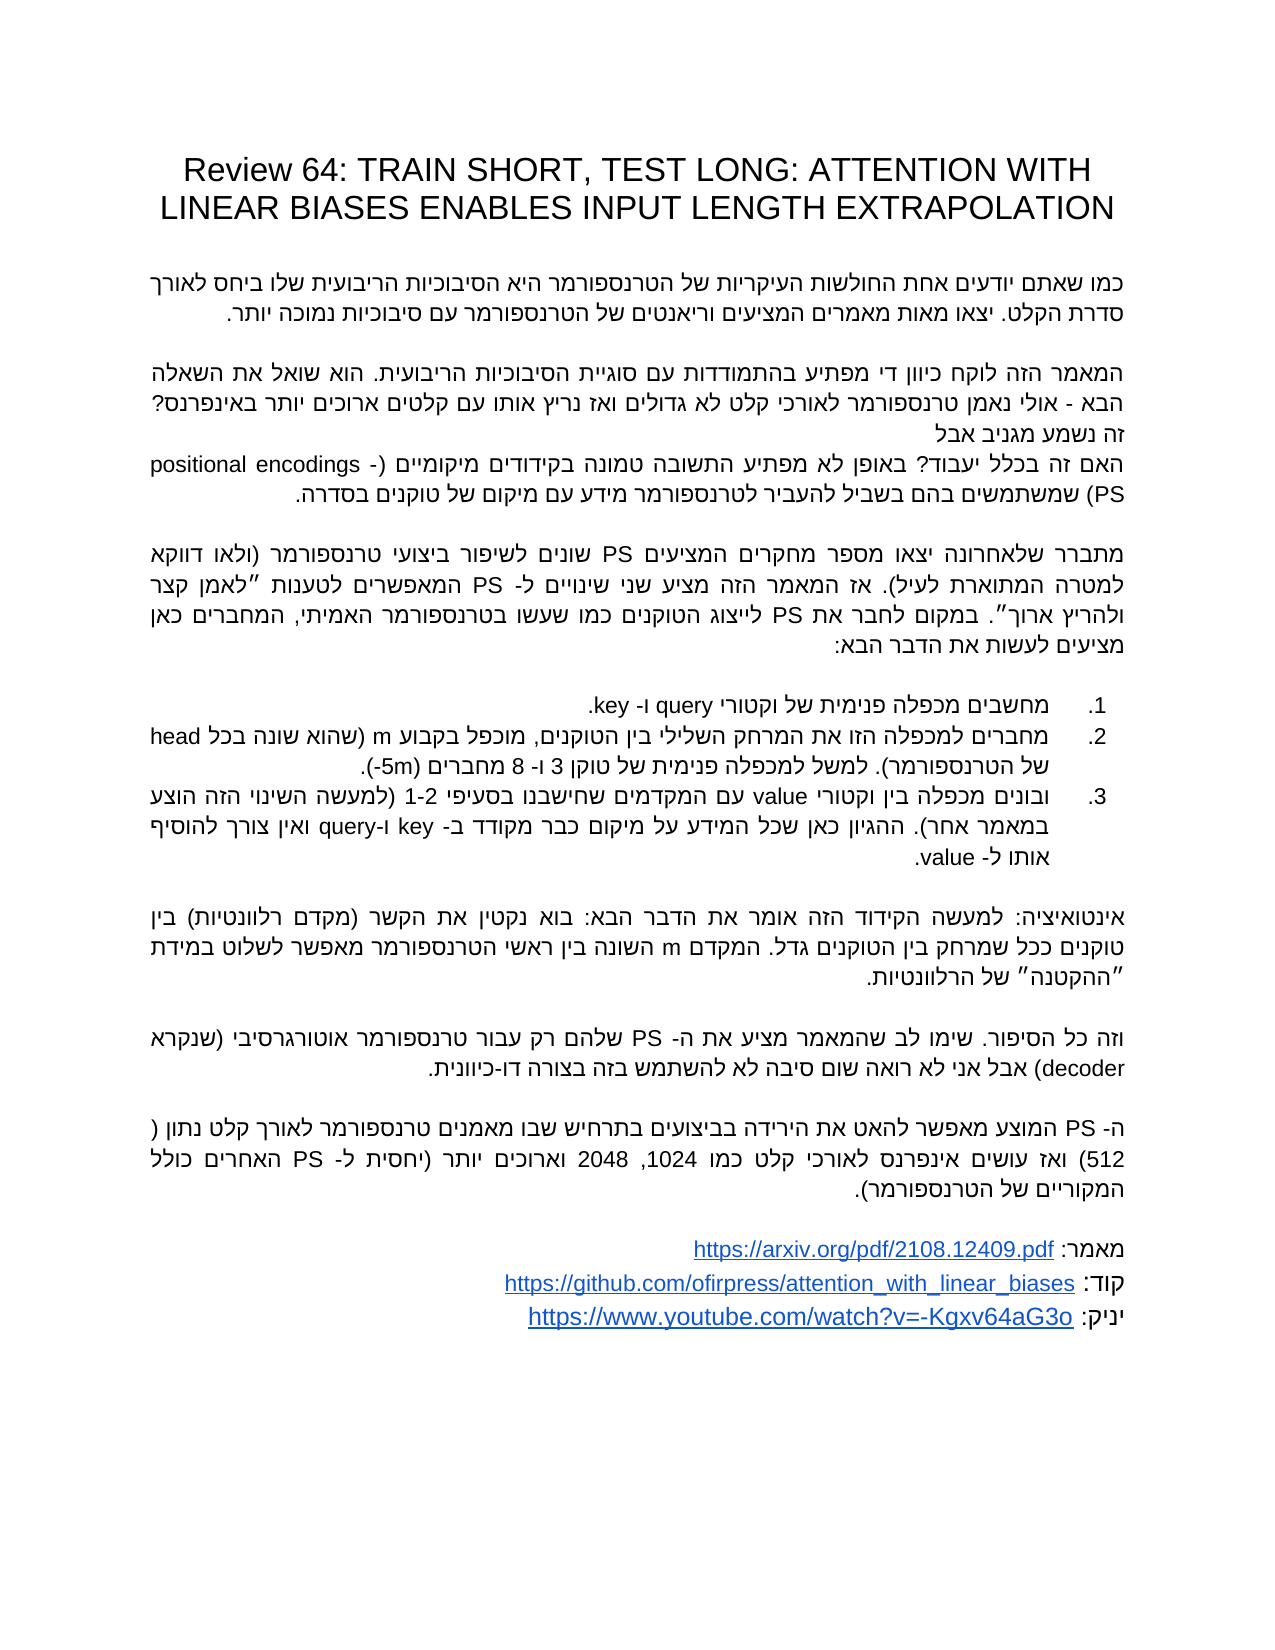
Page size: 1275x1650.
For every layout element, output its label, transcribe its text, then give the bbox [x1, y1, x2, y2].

text מתברר שלאחרונה יצאו מספר מחקרים המציעים PS שונים לשיפור ביצועי טרנספורמר (ולאו דווקא למטרה המתוארת לעיל). אז המאמר הזה מציע שני שינויים ל- PS המאפשרים לטענות ״לאמן קצר ולהריץ ארוך״. במקום לחבר את PS לייצוג הטוקנים כמו שעשו בטרנספורמר האמיתי, המחברים כאן מציעים לעשות את הדבר הבא: [150, 541, 1125, 658]
text קוד: https://github.com/ofirpress/attention_with_linear_biases [150, 1266, 1125, 1298]
text יניק: https://www.youtube.com/watch?v=-Kgxv64aG3o [150, 1302, 1125, 1331]
text וזה כל הסיפור. שימו לב שהמאמר מציע את ה- PS שלהם רק עבור טרנספורמר אוטורגרסיבי (שנקרא decoder) אבל אני לא רואה שום סיבה לא להשתמש בזה בצורה דו-כיוונית. [150, 1025, 1125, 1081]
text המאמר הזה לוקח כיוון די מפתיע בהתמודדות עם סוגיית הסיבוכיות הריבועית. הוא שואל את השאלה הבא - אולי נאמן טרנספורמר לאורכי קלט לא גדולים ואז נריץ אותו עם קלטים ארוכים יותר באינפרנס? זה נשמע מגניב אבל [150, 360, 1125, 447]
subtitle Review 64: TRAIN SHORT, TEST LONG: ATTENTION WITH LINEAR BIASES ENABLES INPUT LENGTH EXTRAPOLATION [150, 150, 1125, 227]
text כמו שאתם יודעים אחת החולשות העיקריות של הטרנספורמר היא הסיבוכיות הריבועית שלו ביחס לאורך סדרת הקלט. יצאו מאות מאמרים המציעים וריאנטים של הטרנספורמר עם סיבוכיות נמוכה יותר. [150, 269, 1125, 326]
text ה- PS המוצע מאפשר להאט את הירידה בביצועים בתרחיש שבו מאמנים טרנספורמר לאורך קלט נתון (512) ואז עושים אינפרנס לאורכי קלט כמו 1024, 2048 וארוכים יותר (יחסית ל- PS האחרים כולל המקוריים של הטרנספורמר). [150, 1115, 1125, 1202]
list מחשבים מכפלה פנימית של וקטורי query ו- key. [150, 692, 1087, 719]
list ובונים מכפלה בין וקטורי value עם המקדמים שחישבנו בסעיפי 1-2 (למעשה השינוי הזה הוצע במאמר אחר). ההגיון כאן שכל המידע על מיקום כבר מקודד ב- key ו-query ואין צורך להוסיף אותו ל- value. [150, 783, 1087, 870]
text מאמר: https://arxiv.org/pdf/2108.12409.pdf [150, 1236, 1125, 1263]
list מחברים למכפלה הזו את המרחק השלילי בין הטוקנים, מוכפל בקבוע m (שהוא שונה בכל head של הטרנספורמר). למשל למכפלה פנימית של טוקן 3 ו- 8 מחברים (5m-). [150, 723, 1087, 779]
text אינטואיציה: למעשה הקידוד הזה אומר את הדבר הבא: בוא נקטין את הקשר (מקדם רלוונטיות) בין טוקנים ככל שמרחק בין הטוקנים גדל. המקדם m השונה בין ראשי הטרנספורמר מאפשר לשלוט במידת ״ההקטנה״ של הרלוונטיות. [150, 904, 1125, 991]
text האם זה בכלל יעבוד? באופן לא מפתיע התשובה טמונה בקידודים מיקומיים (positional encodings -PS) שמשתמשים בהם בשביל להעביר לטרנספורמר מידע עם מיקום של טוקנים בסדרה. [150, 451, 1125, 507]
